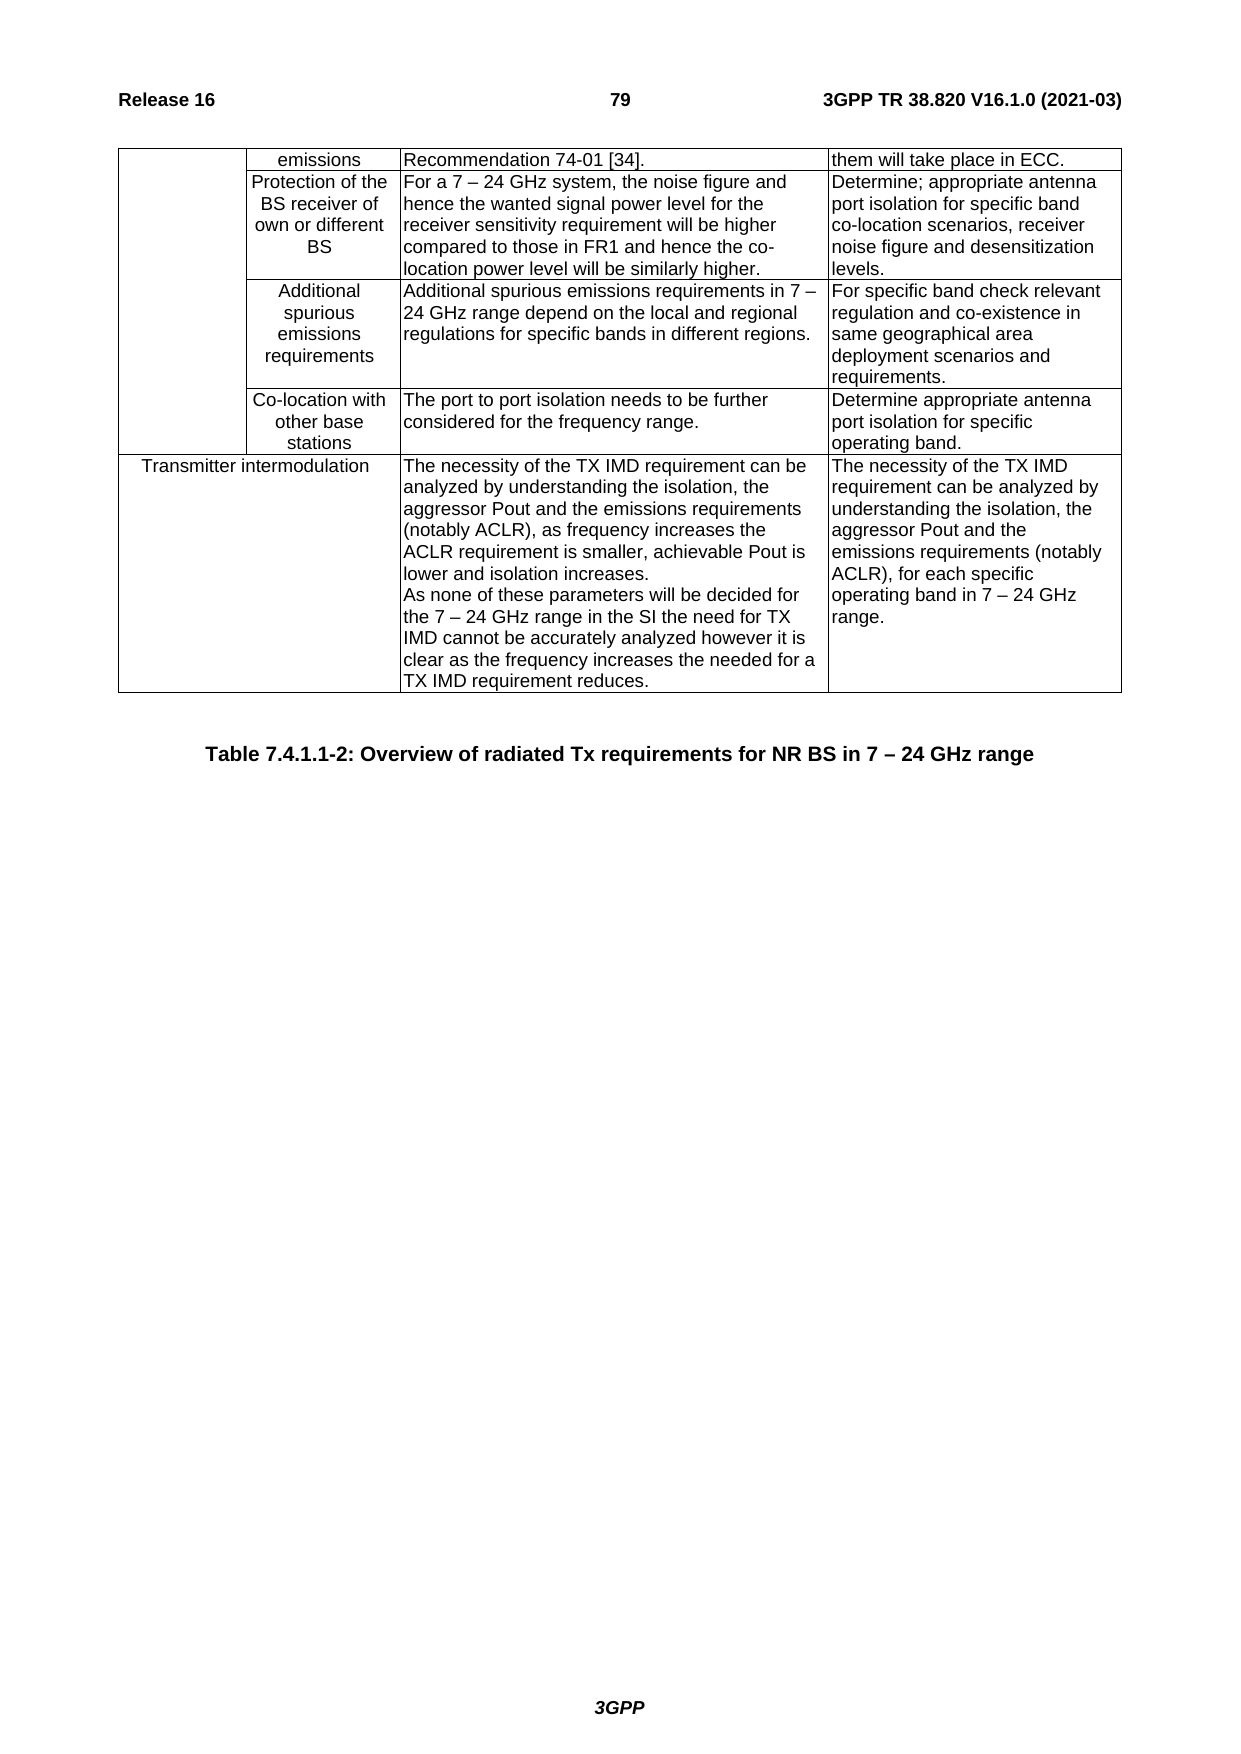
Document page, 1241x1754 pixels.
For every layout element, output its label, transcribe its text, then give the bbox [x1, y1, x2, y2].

text Table 7.4.1.1-2: Overview of radiated Tx requirements for NR BS in 7 – 24 GHz range [118, 742, 1122, 766]
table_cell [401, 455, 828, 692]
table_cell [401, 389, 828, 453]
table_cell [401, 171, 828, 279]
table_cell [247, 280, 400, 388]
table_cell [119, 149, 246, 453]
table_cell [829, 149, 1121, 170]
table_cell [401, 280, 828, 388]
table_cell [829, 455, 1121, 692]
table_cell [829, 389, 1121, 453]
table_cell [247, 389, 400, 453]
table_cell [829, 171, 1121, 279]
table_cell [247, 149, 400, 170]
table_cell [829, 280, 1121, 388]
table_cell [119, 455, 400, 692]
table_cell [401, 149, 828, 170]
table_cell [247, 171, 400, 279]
